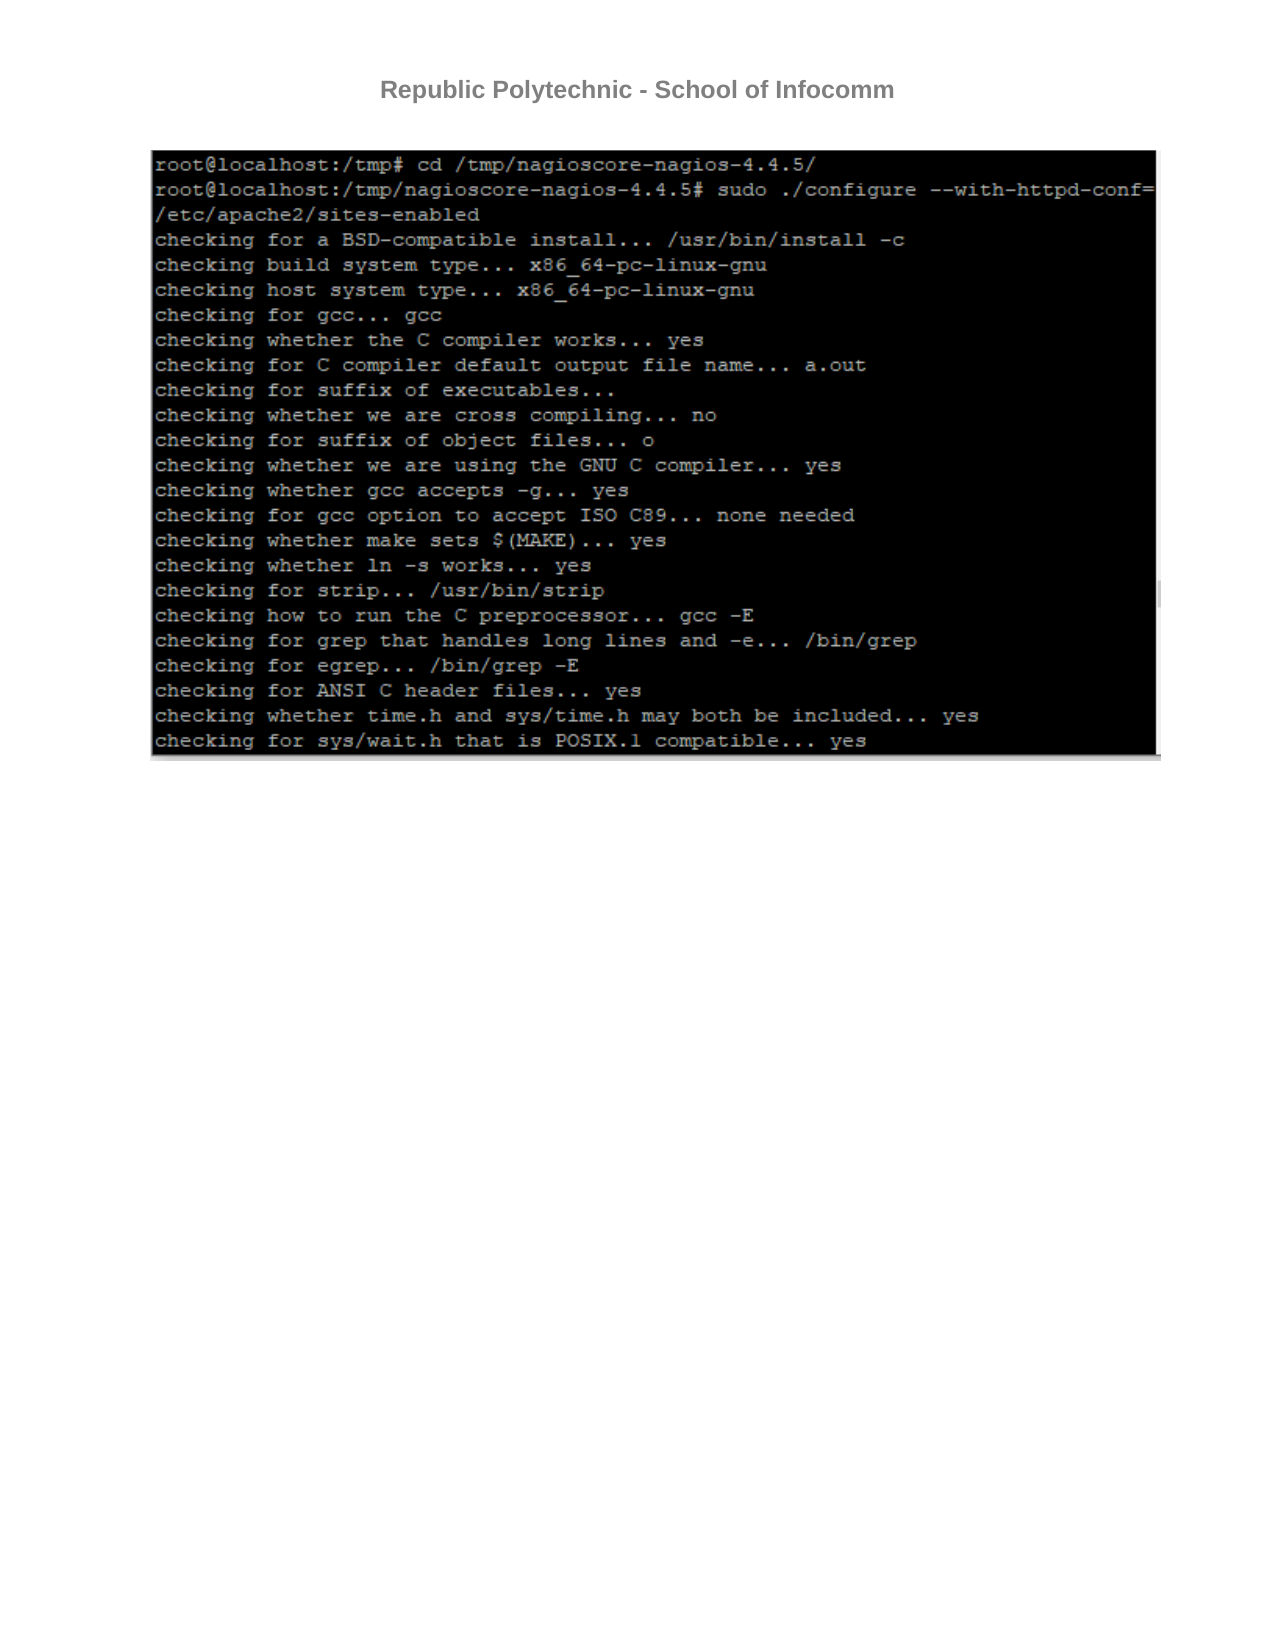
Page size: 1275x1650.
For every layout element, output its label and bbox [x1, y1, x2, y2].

picture [150, 150, 1161, 761]
